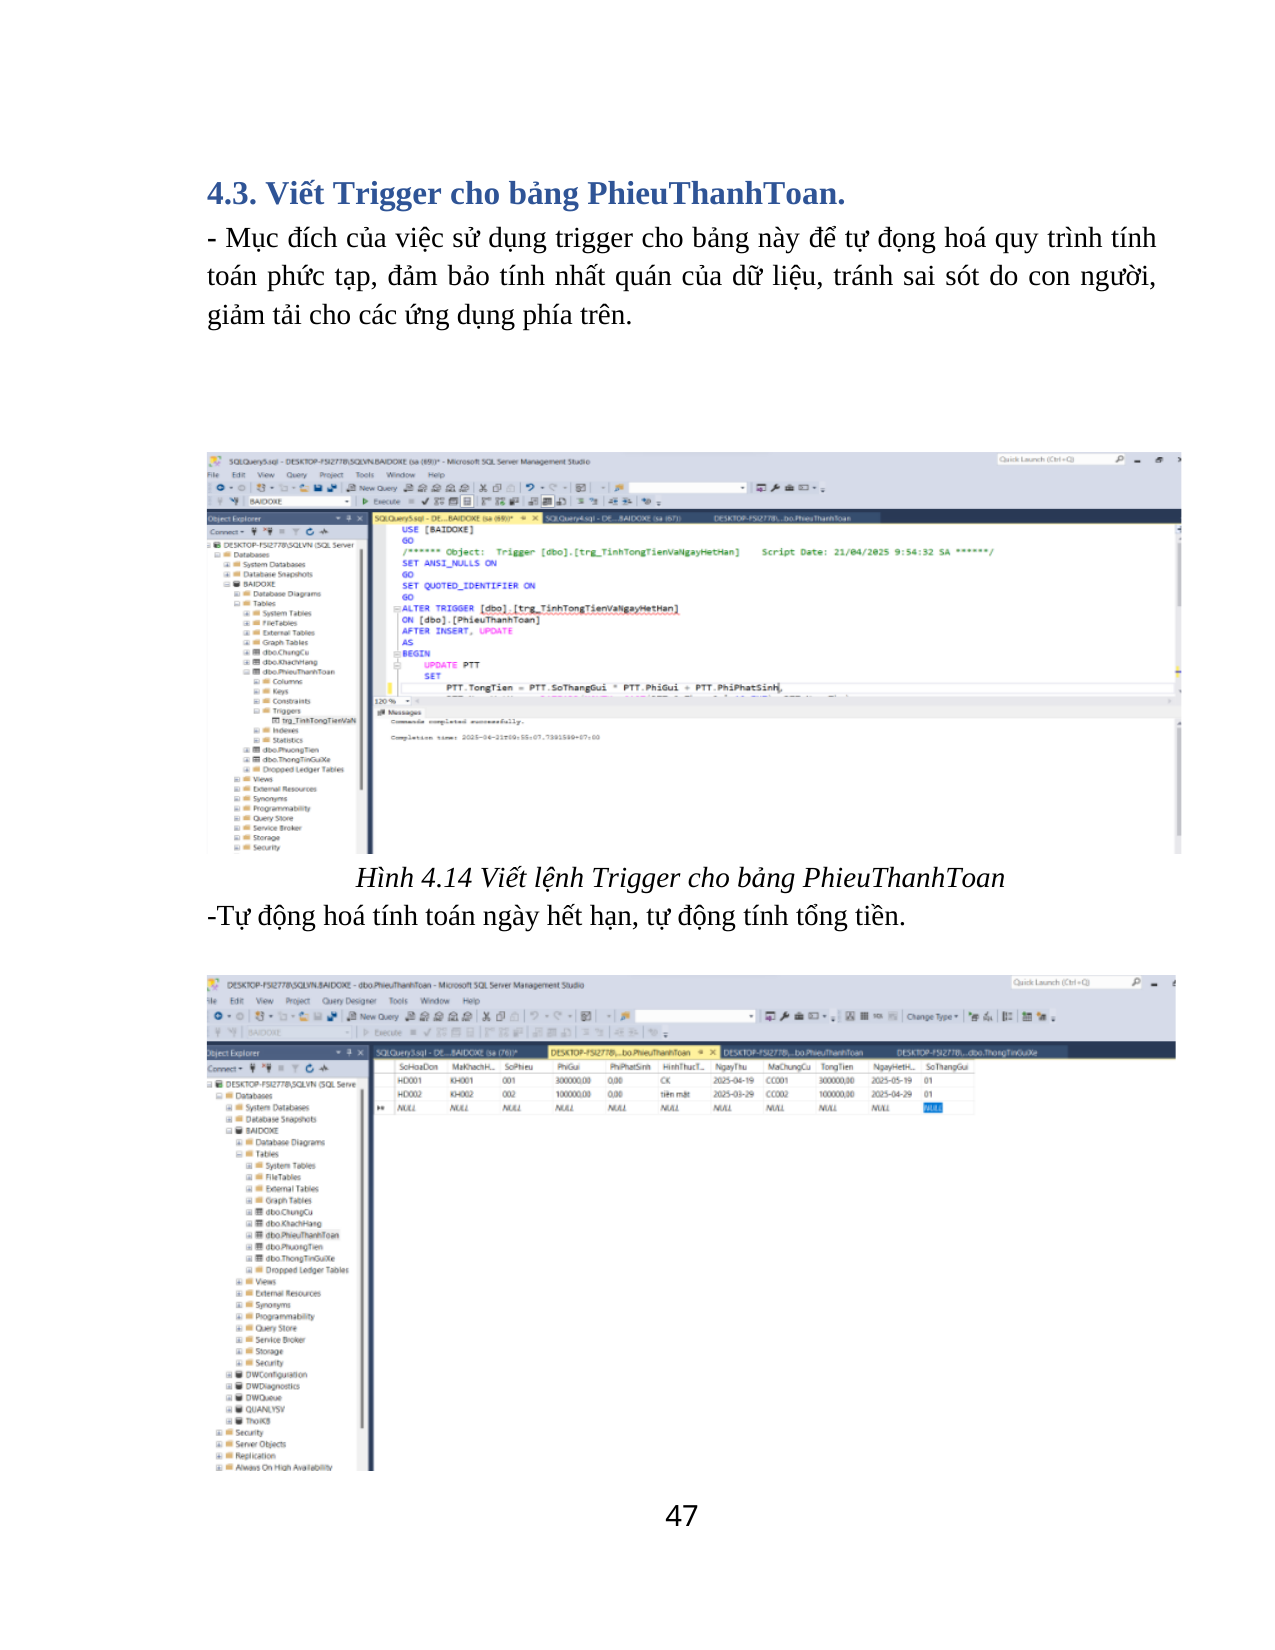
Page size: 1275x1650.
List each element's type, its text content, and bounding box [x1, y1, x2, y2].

text - Mục đích của việc sử dụng trigger cho bảng này để tự đọng hoá quy trình tính toán phức tạp, đảm bảo tính nhất quán của dữ liệu, tránh sai sót do con người, giảm tải cho các ứng dụng phía trên. [207, 220, 1157, 331]
picture [206, 975, 1176, 1471]
picture [206, 451, 1182, 854]
text Hình 4.14 Viết lệnh Trigger cho bảng PhieuThanhToan [207, 860, 1157, 893]
text -Tự động hoá tính toán ngày hết hạn, tự động tính tổng tiền. [207, 898, 1157, 932]
subtitle 4.3. Viết Trigger cho bảng PhieuThanhToan. [207, 173, 1157, 212]
